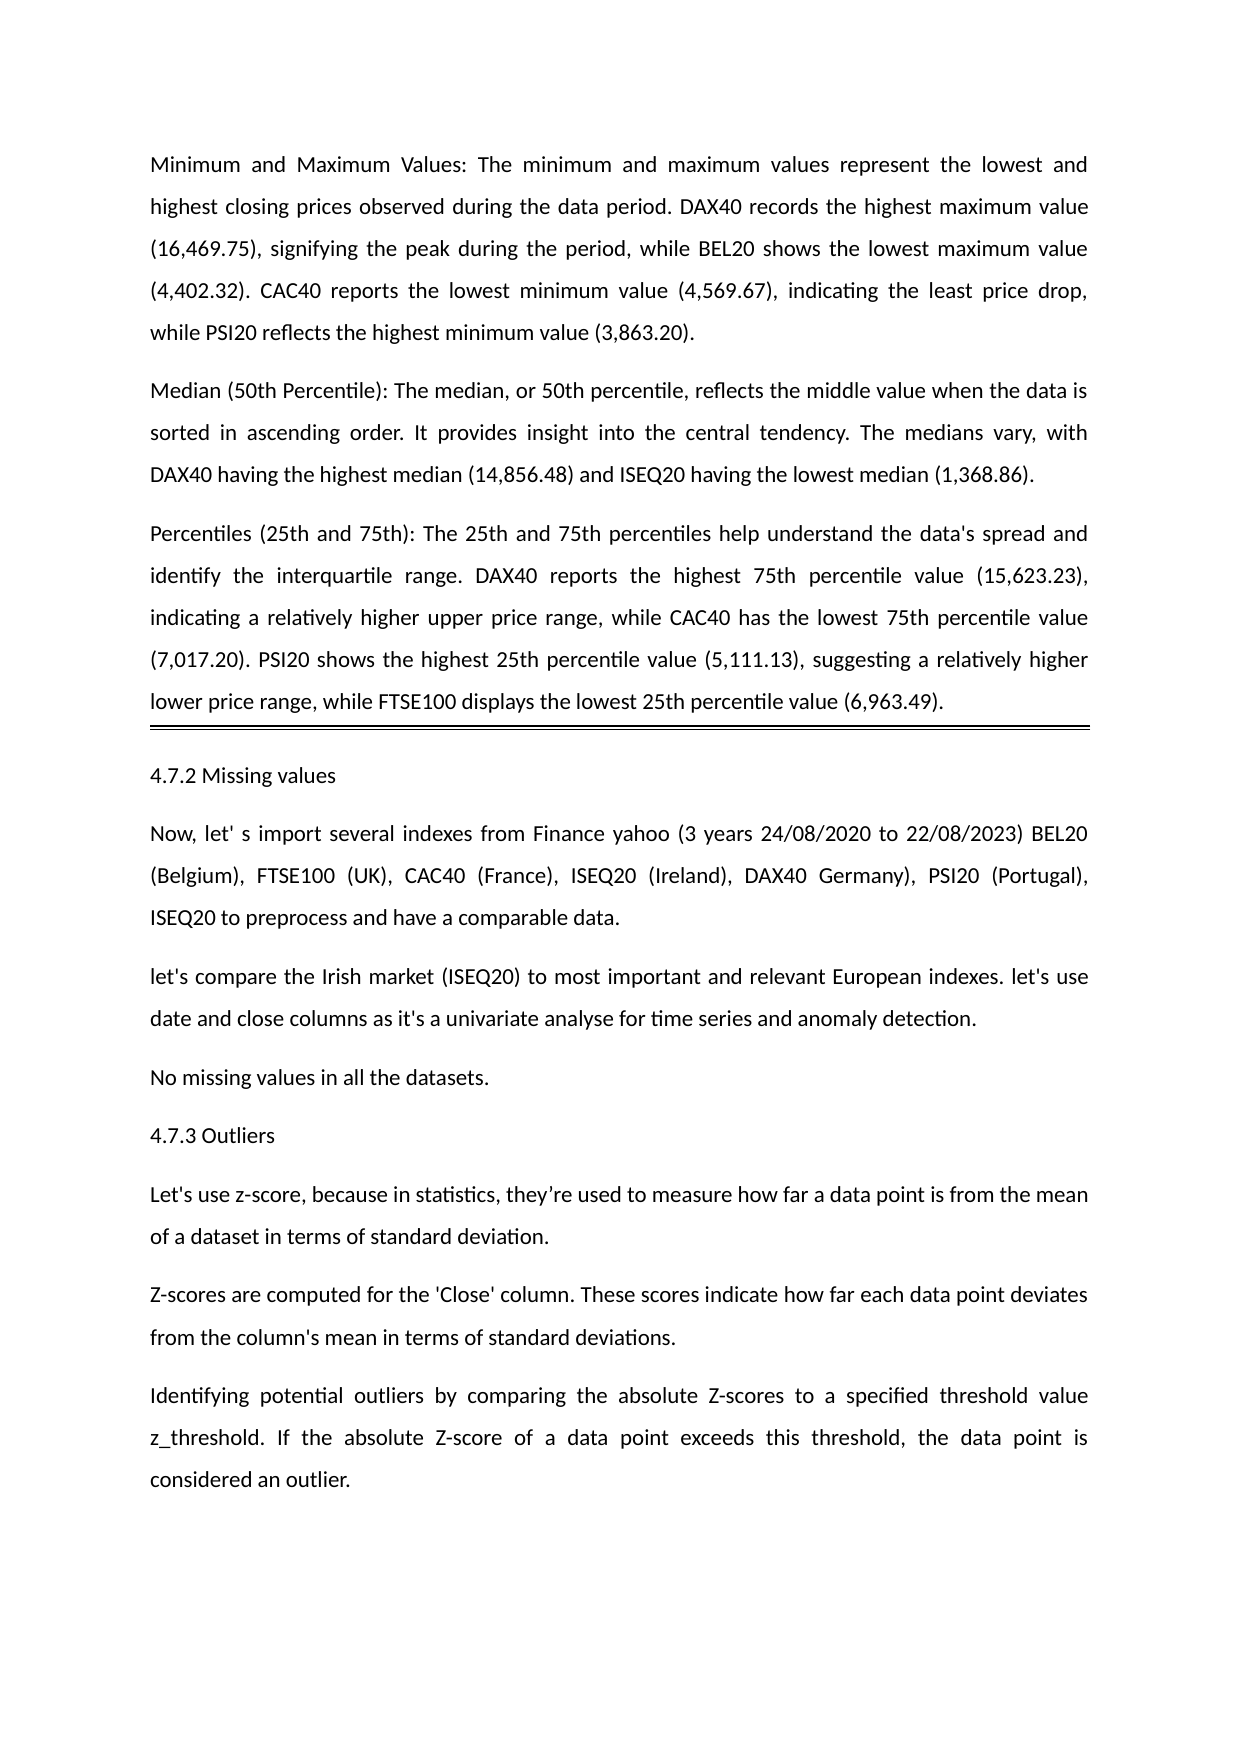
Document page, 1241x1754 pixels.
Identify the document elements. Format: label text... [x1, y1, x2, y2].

text 4.7.2 Missing values [150, 761, 1090, 789]
text let's compare the Irish market (ISEQ20) to most important and relevant European indexes. let's use date and close columns as it's a univariate analyse for time series and anomaly detection. [150, 962, 1090, 1032]
text Minimum and Maximum Values: The minimum and maximum values represent the lowest and highest closing prices observed during the data period. DAX40 records the highest maximum value (16,469.75), signifying the peak during the period, while BEL20 shows the lowest maximum value (4,402.32). CAC40 reports the lowest minimum value (4,569.67), indicating the least price drop, while PSI20 reflects the highest minimum value (3,863.20). [150, 150, 1090, 346]
text Median (50th Percentile): The median, or 50th percentile, reflects the middle value when the data is sorted in ascending order. It provides insight into the central tendency. The medians vary, with DAX40 having the highest median (14,856.48) and ISEQ20 having the lowest median (1,368.86). [150, 377, 1090, 488]
text Now, let' s import several indexes from Finance yahoo (3 years 24/08/2020 to 22/08/2023) BEL20 (Belgium), FTSE100 (UK), CAC40 (France), ISEQ20 (Ireland), DAX40 Germany), PSI20 (Portugal), ISEQ20 to preprocess and have a comparable data. [150, 819, 1090, 931]
text Percentiles (25th and 75th): The 25th and 75th percentiles help understand the data's spread and identify the interquartile range. DAX40 reports the highest 75th percentile value (15,623.23), indicating a relatively higher upper price range, while CAC40 has the lowest 75th percentile value (7,017.20). PSI20 shows the highest 25th percentile value (5,111.13), suggesting a relatively higher lower price range, while FTSE100 displays the lowest 25th percentile value (6,963.49). [150, 519, 1090, 725]
text No missing values in all the datasets. [150, 1063, 1090, 1091]
text Identifying potential outliers by comparing the absolute Z-scores to a specified threshold value z_threshold. If the absolute Z-score of a data point exceeds this threshold, the data point is considered an outlier. [150, 1381, 1090, 1493]
text 4.7.3 Outliers [150, 1121, 1090, 1149]
text Let's use z-score, because in statistics, they’re used to measure how far a data point is from the mean of a dataset in terms of standard deviation. [150, 1180, 1090, 1250]
text Z-scores are computed for the 'Close' column. These scores indicate how far each data point deviates from the column's mean in terms of standard deviations. [150, 1281, 1090, 1351]
